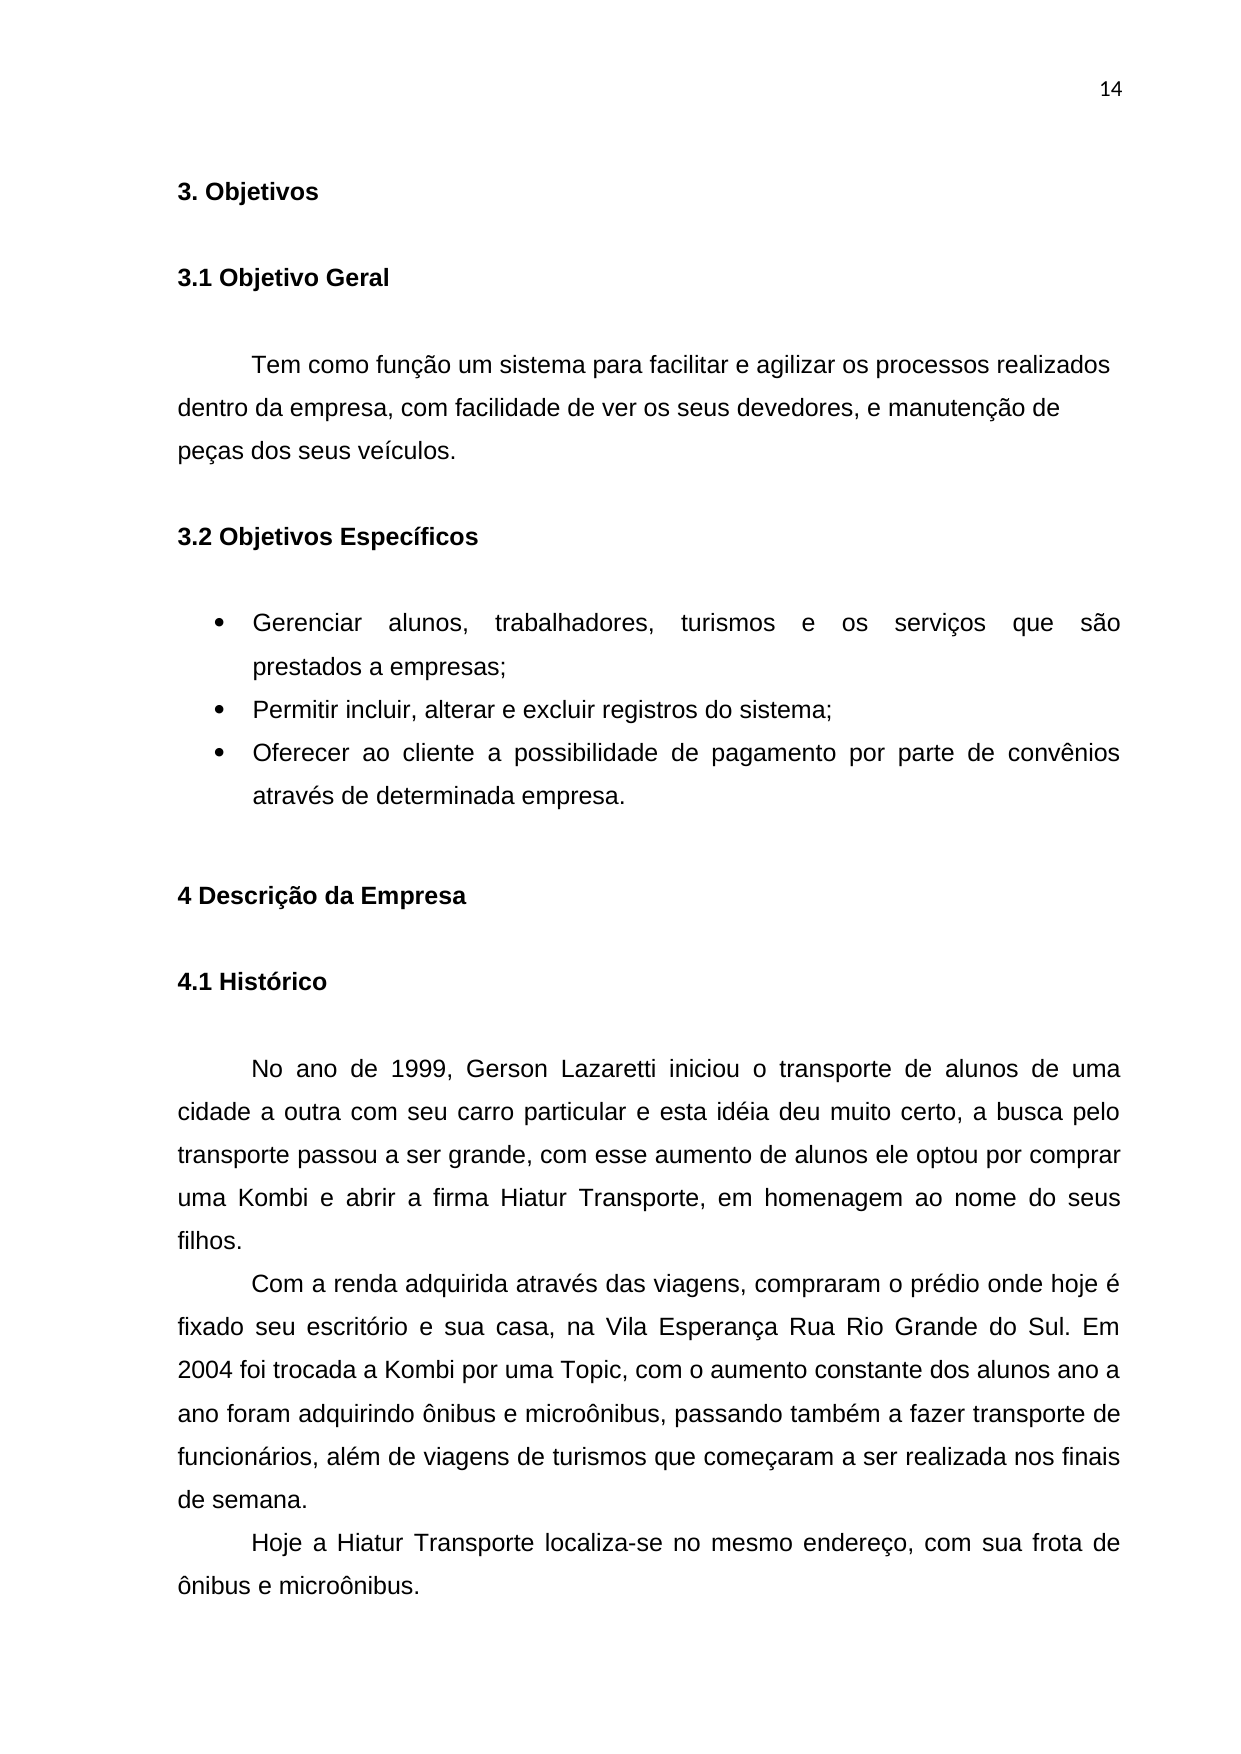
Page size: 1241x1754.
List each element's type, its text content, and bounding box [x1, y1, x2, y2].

list Oferecer ao cliente a possibilidade de pagamento por parte de convênios através de determinada empresa. [215, 738, 1122, 810]
text Tem como função um sistema para facilitar e agilizar os processos realizados dentro da empresa, com facilidade de ver os seus devedores, e manutenção de peças dos seus veículos. [177, 350, 1122, 465]
list Permitir incluir, alterar e excluir registros do sistema; [215, 695, 1122, 724]
text 4 Descrição da Empresa [177, 881, 1122, 910]
text Hoje a Hiatur Transporte localiza-se no mesmo endereço, com sua frota de ônibus e microônibus. [177, 1528, 1122, 1600]
text 3. Objetivos [177, 177, 1122, 206]
list Gerenciar alunos, trabalhadores, turismos e os serviços que são prestados a empresas; [215, 608, 1122, 680]
text 3.1 Objetivo Geral [177, 263, 1122, 292]
text Com a renda adquirida através das viagens, compraram o prédio onde hoje é fixado seu escritório e sua casa, na Vila Esperança Rua Rio Grande do Sul. Em 2004 foi trocada a Kombi por uma Topic, com o aumento constante dos alunos ano a ano foram adquirindo ônibus e microônibus, passando também a fazer transporte de funcionários, além de viagens de turismos que começaram a ser realizada nos finais de semana. [177, 1269, 1122, 1514]
text 3.2 Objetivos Específicos [177, 522, 1122, 551]
text 4.1 Histórico [177, 967, 1122, 996]
text No ano de 1999, Gerson Lazaretti iniciou o transporte de alunos de uma cidade a outra com seu carro particular e esta idéia deu muito certo, a busca pelo transporte passou a ser grande, com esse aumento de alunos ele optou por comprar uma Kombi e abrir a firma Hiatur Transporte, em homenagem ao nome do seus filhos. [177, 1054, 1122, 1255]
